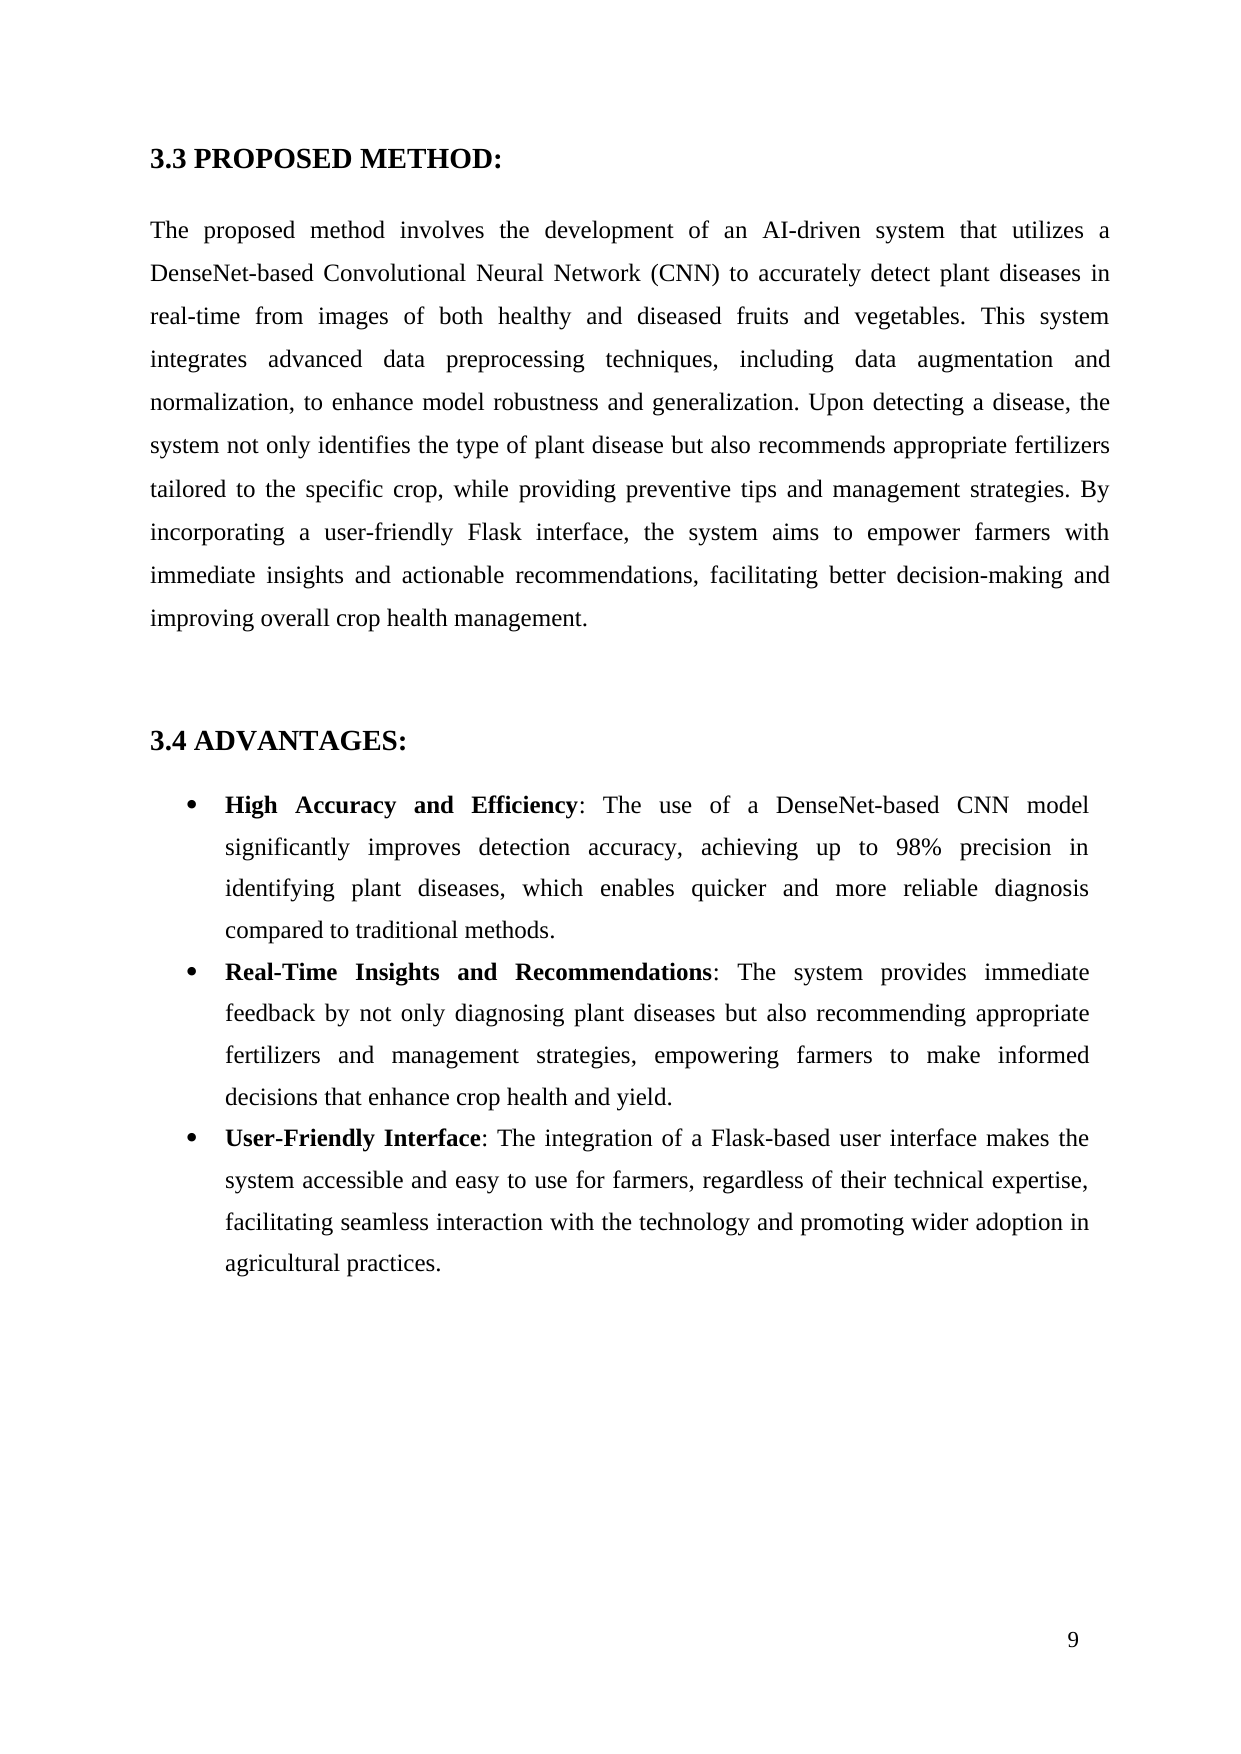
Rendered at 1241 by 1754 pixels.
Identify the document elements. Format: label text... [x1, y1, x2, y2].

list High Accuracy and Efficiency: The use of a DenseNet-based CNN model significantly improves detection accuracy, achieving up to 98% precision in identifying plant diseases, which enables quicker and more reliable diagnosis compared to traditional methods. [187, 790, 1090, 944]
list Real-Time Insights and Recommendations: The system provides immediate feedback by not only diagnosing plant diseases but also recommending appropriate fertilizers and management strategies, empowering farmers to make informed decisions that enhance crop health and yield. [187, 957, 1090, 1111]
subtitle PROPOSED METHOD: [150, 142, 1111, 175]
subtitle ADVANTAGES: [150, 723, 1111, 756]
text The proposed method involves the development of an AI-driven system that utilizes a DenseNet-based Convolutional Neural Network (CNN) to accurately detect plant diseases in real-time from images of both healthy and diseased fruits and vegetables. This system integrates advanced data preprocessing techniques, including data augmentation and normalization, to enhance model robustness and generalization. Upon detecting a disease, the system not only identifies the type of plant disease but also recommends appropriate fertilizers tailored to the specific crop, while providing preventive tips and management strategies. By incorporating a user-friendly Flask interface, the system aims to empower farmers with immediate insights and actionable recommendations, facilitating better decision-making and improving overall crop health management. [150, 215, 1111, 632]
list User-Friendly Interface: The integration of a Flask-based user interface makes the system accessible and easy to use for farmers, regardless of their technical expertise, facilitating seamless interaction with the technology and promoting wider adoption in agricultural practices. [187, 1123, 1090, 1277]
